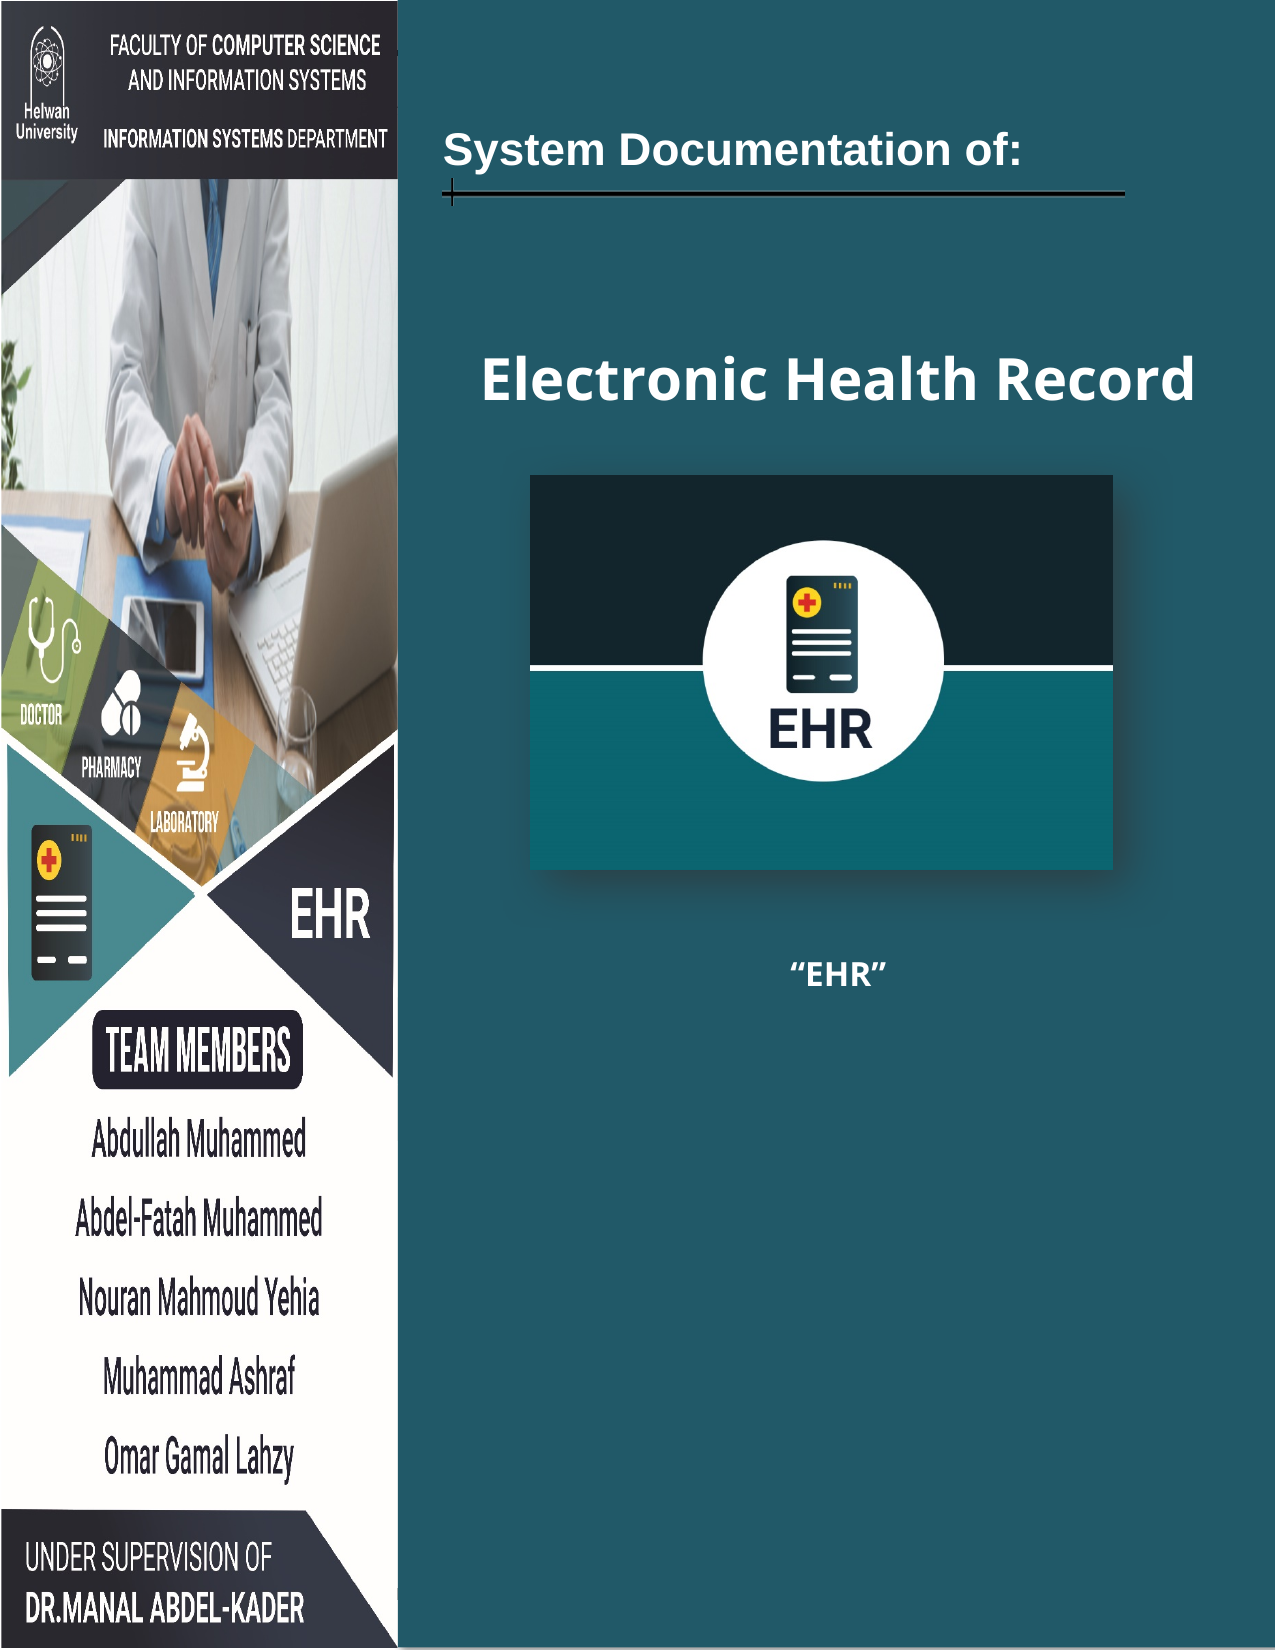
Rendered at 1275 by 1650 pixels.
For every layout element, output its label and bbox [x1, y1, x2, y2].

picture [530, 475, 1113, 870]
picture [442, 178, 1125, 206]
picture [1, 1, 398, 1648]
